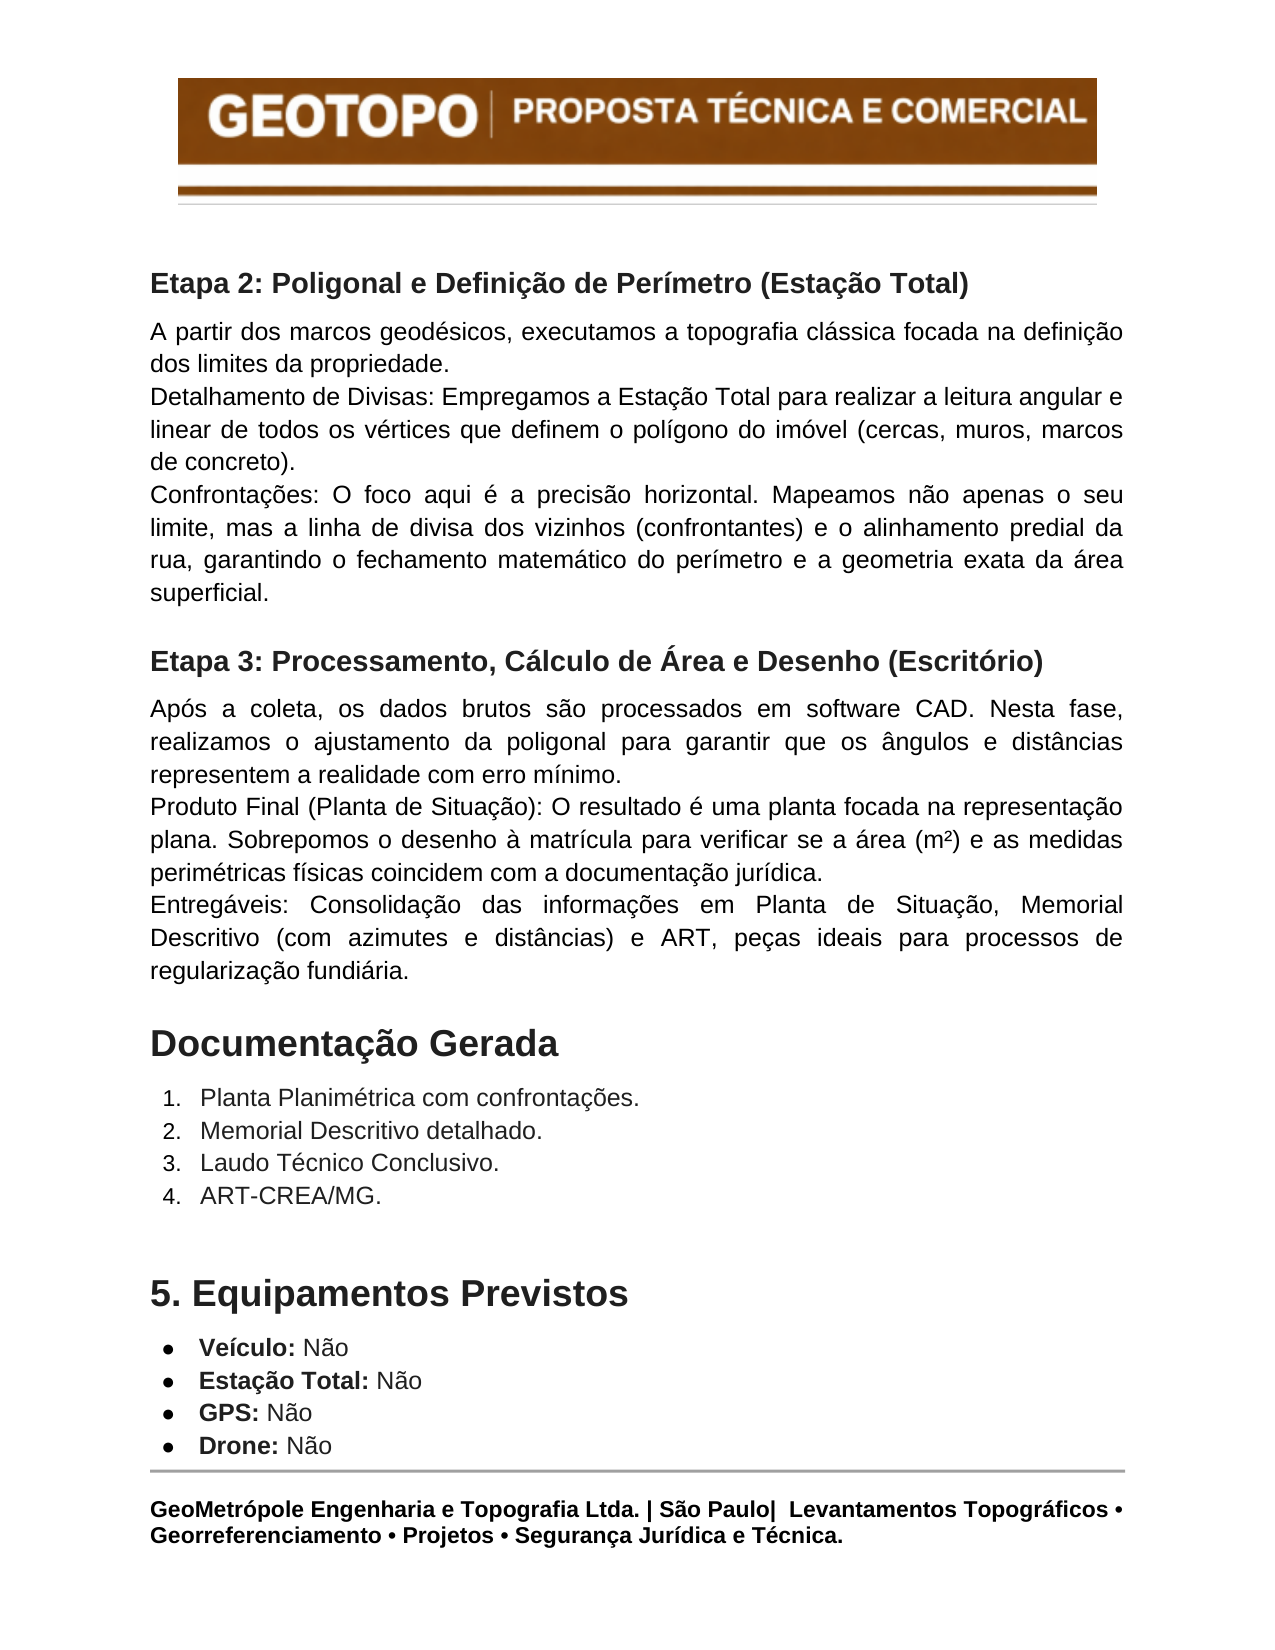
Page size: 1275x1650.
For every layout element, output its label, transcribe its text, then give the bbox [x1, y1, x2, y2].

list Planta Planimétrica com confrontações. [162, 1083, 1125, 1112]
text Detalhamento de Divisas: Empregamos a Estação Total para realizar a leitura angular e linear de todos os vértices que definem o polígono do imóvel (cercas, muros, marcos de concreto). [150, 382, 1125, 476]
list GPS: Não [161, 1398, 1125, 1427]
subtitle Etapa 2: Poligonal e Definição de Perímetro (Estação Total) [150, 266, 1125, 299]
list Veículo: Não [161, 1333, 1125, 1362]
list ART-CREA/MG. [162, 1181, 1125, 1210]
text Confrontações: O foco aqui é a precisão horizontal. Mapeamos não apenas o seu limite, mas a linha de divisa dos vizinhos (confrontantes) e o alinhamento predial da rua, garantindo o fechamento matemático do perímetro e a geometria exata da área superficial. [150, 480, 1125, 607]
subtitle Documentação Gerada [150, 1021, 1125, 1064]
list Memorial Descritivo detalhado. [162, 1116, 1125, 1144]
subtitle Etapa 3: Processamento, Cálculo de Área e Desenho (Escritório) [150, 643, 1125, 677]
text Entregáveis: Consolidação das informações em Planta de Situação, Memorial Descritivo (com azimutes e distâncias) e ART, peças ideais para processos de regularização fundiária. [150, 891, 1125, 985]
text A partir dos marcos geodésicos, executamos a topografia clássica focada na definição dos limites da propriedade. [150, 316, 1125, 378]
text Após a coleta, os dados brutos são processados em software CAD. Nesta fase, realizamos o ajustamento da poligonal para garantir que os ângulos e distâncias representem a realidade com erro mínimo. [150, 694, 1125, 788]
list Drone: Não [161, 1431, 1125, 1460]
picture [178, 78, 1097, 206]
text Produto Final (Planta de Situação): O resultado é uma planta focada na representação plana. Sobrepomos o desenho à matrícula para verificar se a área (m²) e as medidas perimétricas físicas coincidem com a documentação jurídica. [150, 792, 1125, 887]
list Laudo Técnico Conclusivo. [162, 1148, 1125, 1177]
list Estação Total: Não [161, 1366, 1125, 1394]
subtitle 5. Equipamentos Previstos [150, 1271, 1125, 1314]
